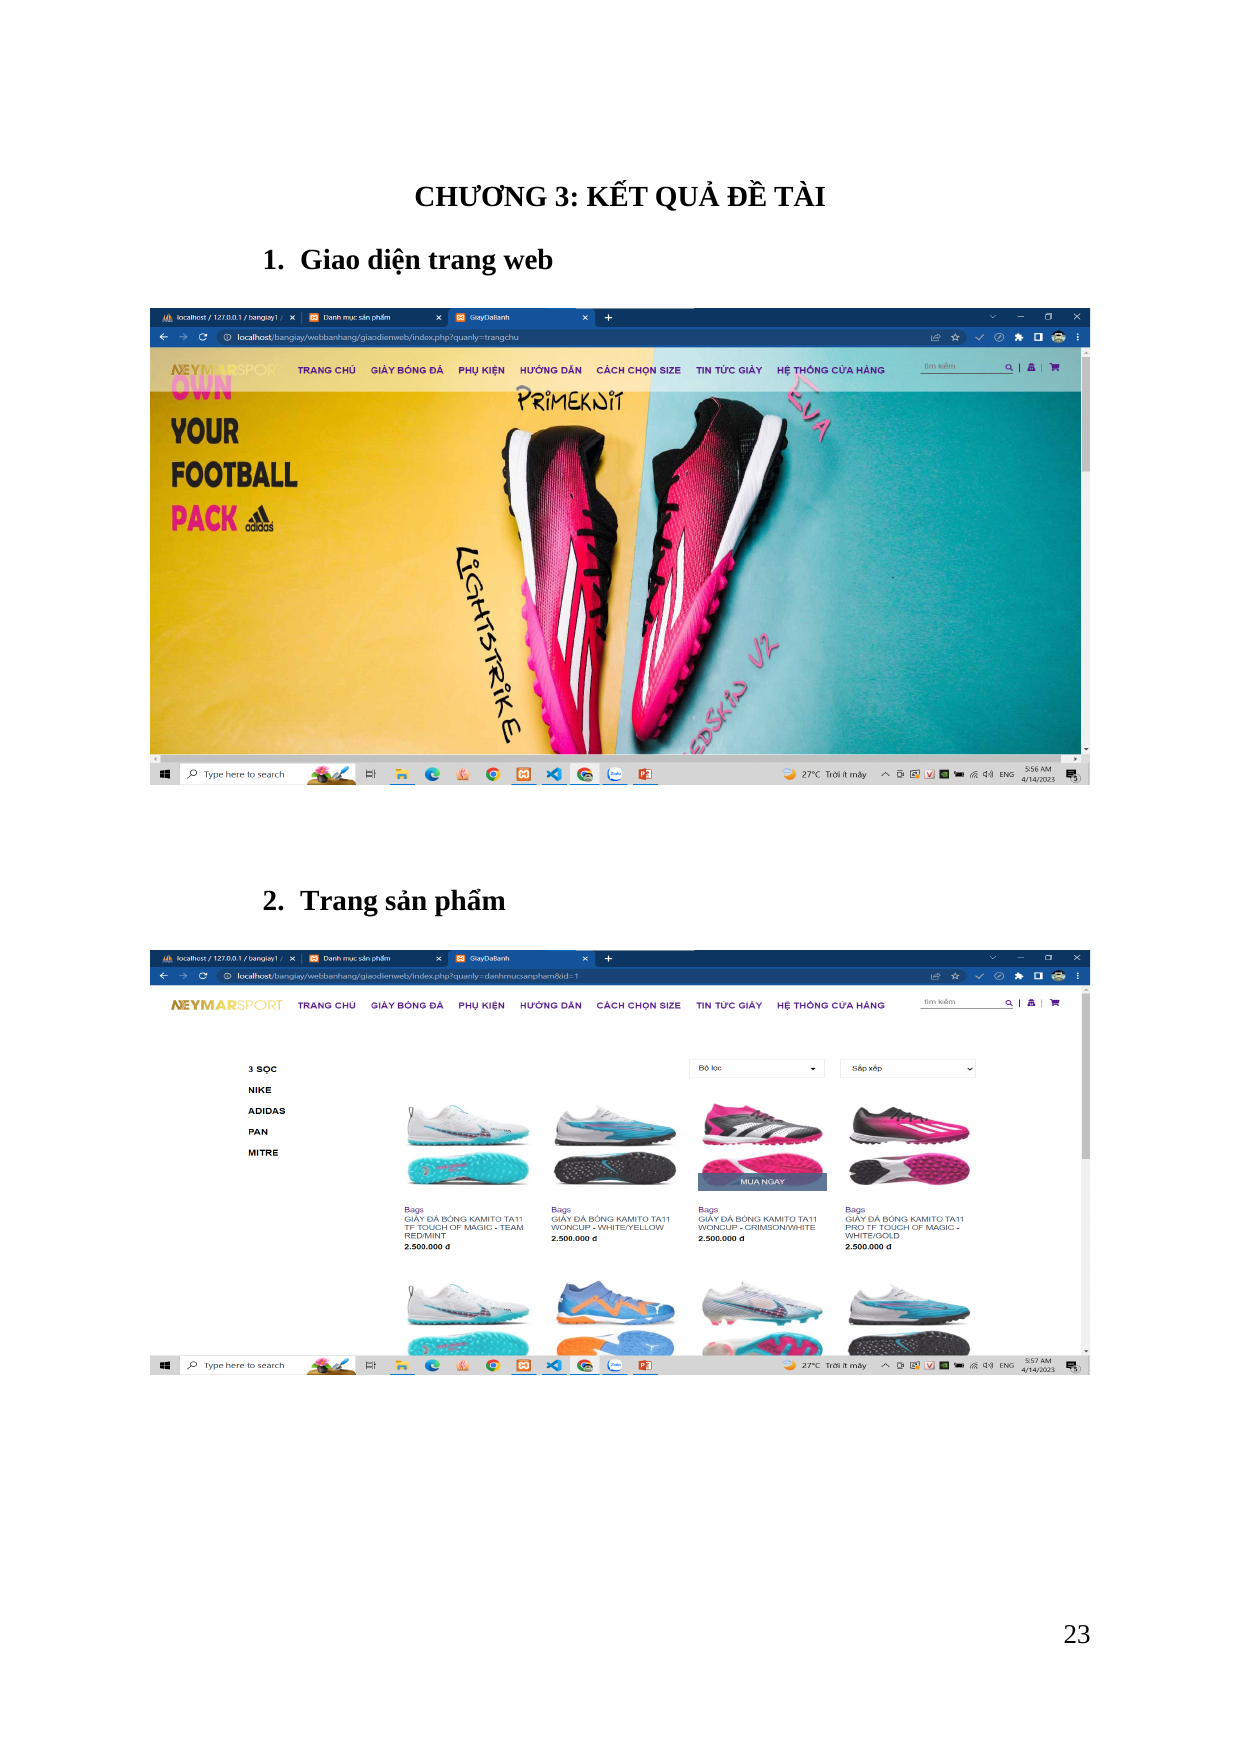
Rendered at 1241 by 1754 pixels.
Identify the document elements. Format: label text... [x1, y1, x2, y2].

subtitle CHƯƠNG 3: KẾT QUẢ ĐỀ TÀI [150, 179, 1090, 213]
picture [150, 950, 1091, 1375]
picture [150, 308, 1091, 785]
list Trang sản phẩm [262, 883, 1090, 917]
list Giao diện trang web [262, 242, 1090, 275]
